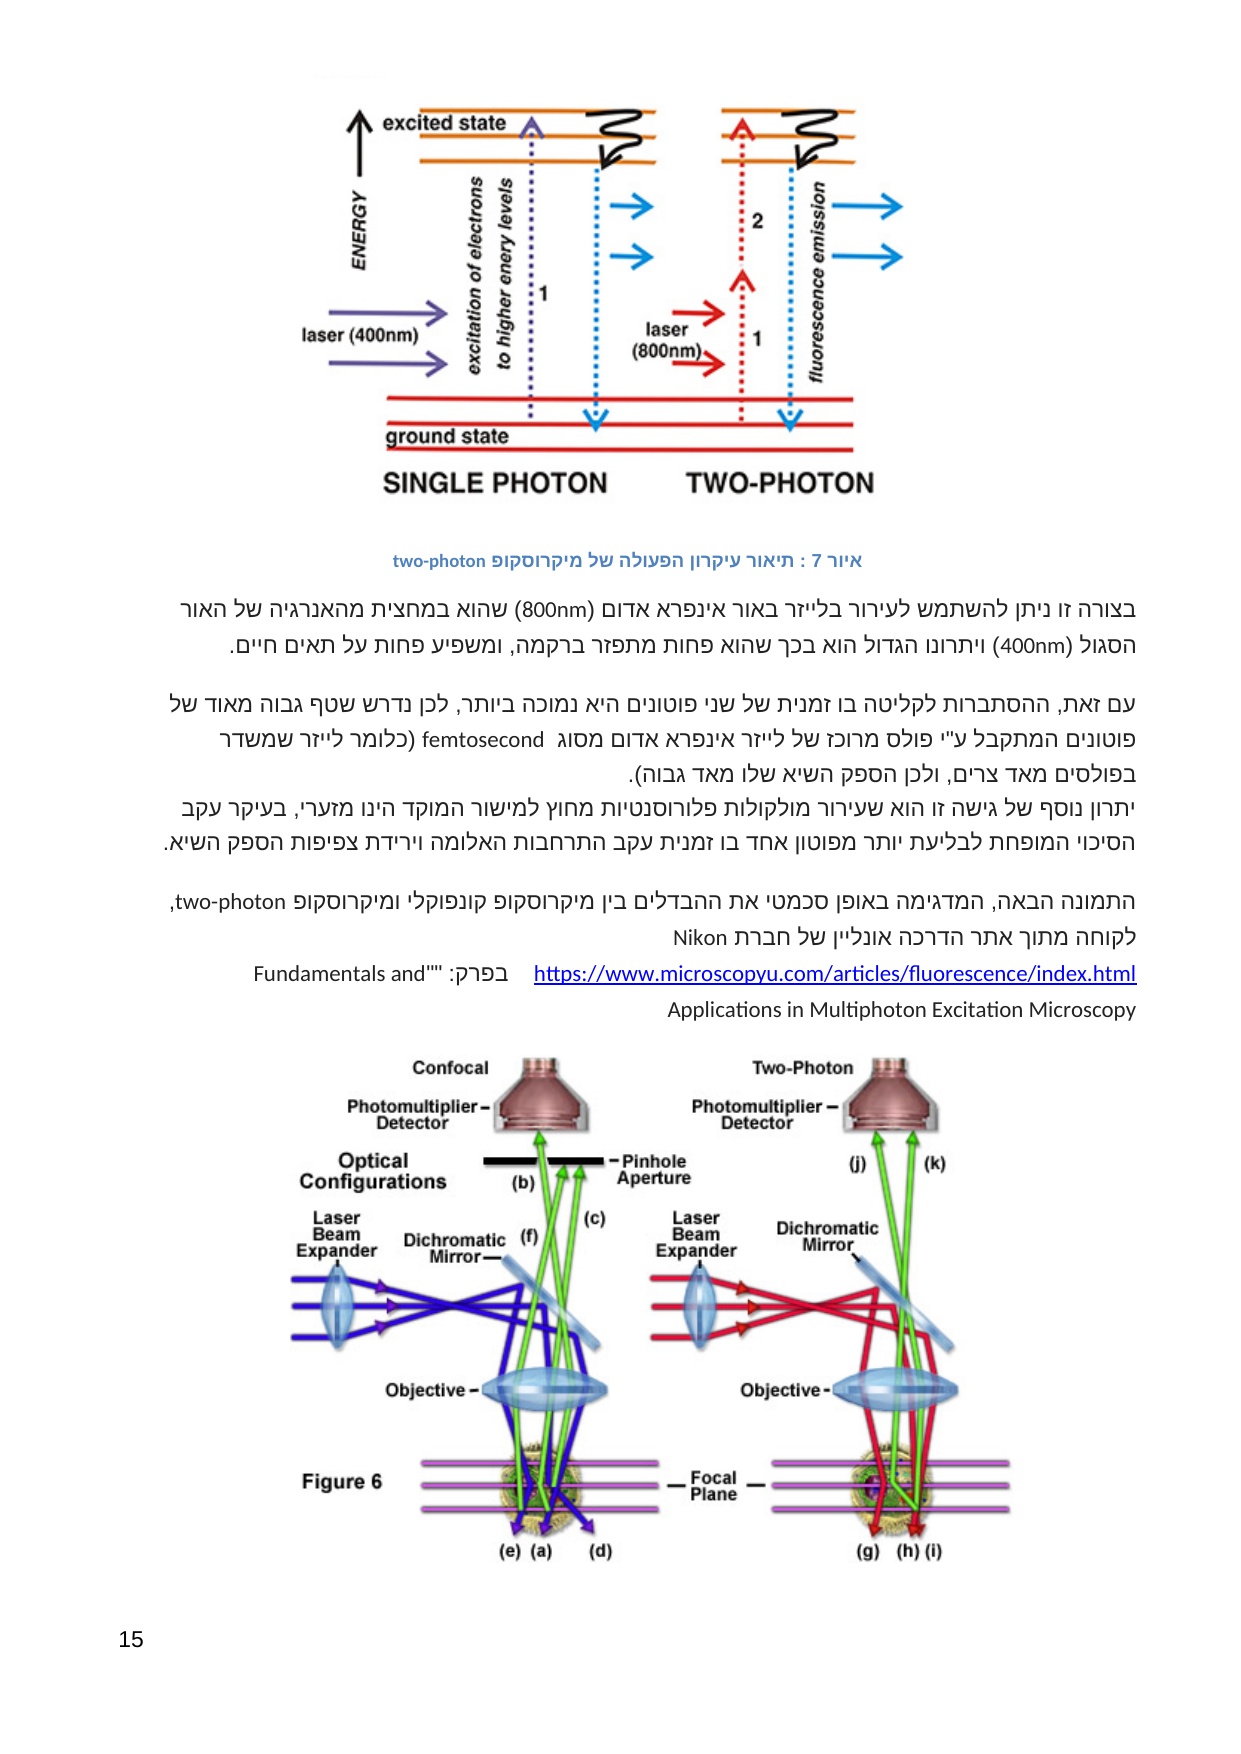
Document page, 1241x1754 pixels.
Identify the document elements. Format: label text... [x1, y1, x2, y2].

text בצורה זו ניתן להשתמש לעירור בלייזר באור אינפרא אדום (800nm) שהוא במחצית מהאנרגיה של האור הסגול (400nm) ויתרונו הגדול הוא בכך שהוא פחות מתפזר ברקמה, ומשפיע פחות על תאים חיים. [149, 595, 1137, 659]
picture [289, 1055, 1014, 1563]
picture [291, 75, 916, 506]
text עם זאת, ההסתברות לקליטה בו זמנית של שני פוטונים היא נמוכה ביותר, לכן נדרש שטף גבוה מאוד של פוטונים המתקבל ע"י פולס מרוכז של לייזר אינפרא אדום מסוג femtosecond (כלומר לייזר שמשדר בפולסים מאד צרים, ולכן הספק השיא שלו מאד גבוה). יתרון נוסף של גישה זו הוא שעירור מולקולות פלורוסנטיות מחוץ למישור המוקד הינו מזערי, בעיקר עקב הסיכוי המופחת לבליעת יותר מפוטון אחד בו זמנית עקב התרחבות האלומה וירידת צפיפות הספק השיא. [149, 691, 1137, 856]
text איור 7 : תיאור עיקרון הפעולה של מיקרוסקופ two-photon [118, 549, 1137, 572]
text התמונה הבאה, המדגימה באופן סכמטי את ההבדלים בין מיקרוסקופ קונפוקלי ומיקרוסקופ two-photon, לקוחה מתוך אתר הדרכה אונליין של חברת Nikon https://www.microscopyu.com/articles/fluorescence/index.html בפרק: ""Fundamentals and Applications in Multiphoton Excitation Microscopy [149, 887, 1137, 1023]
